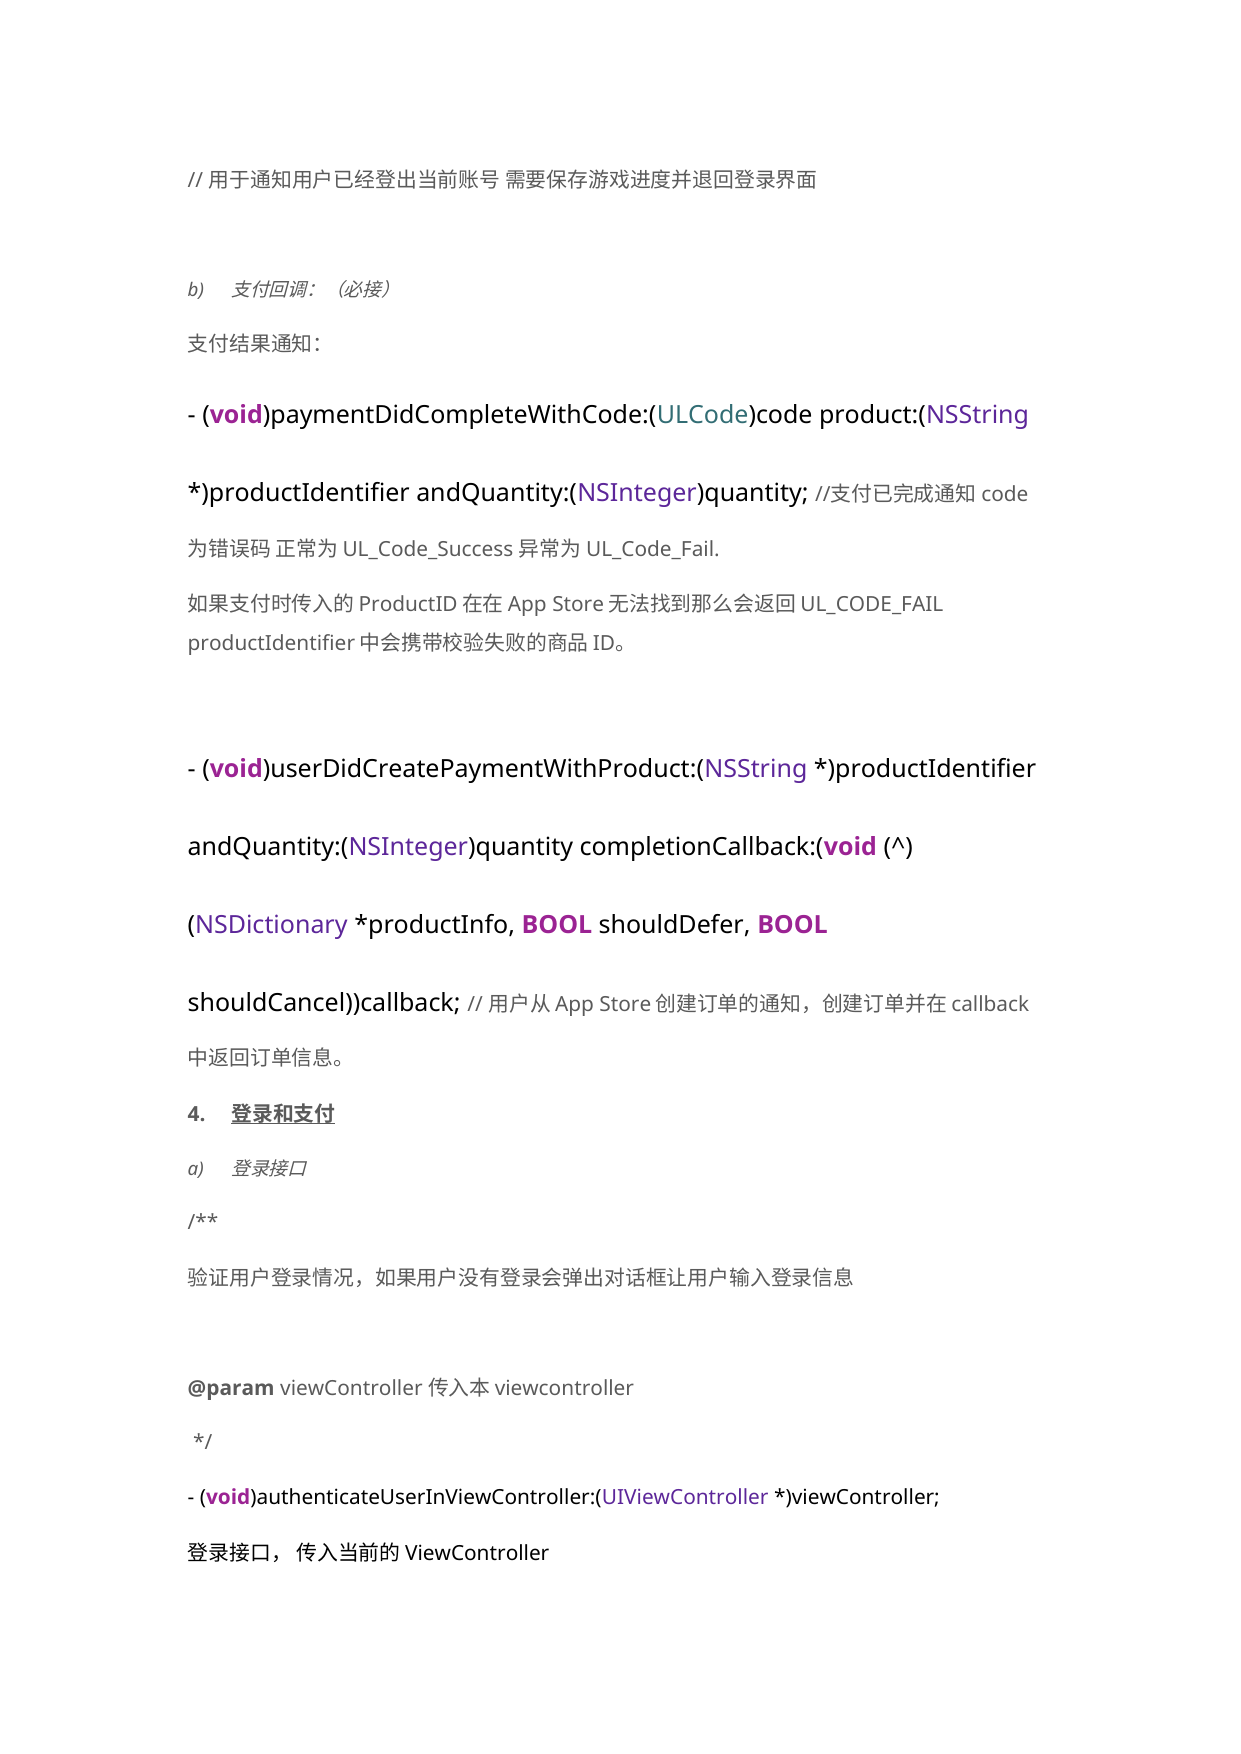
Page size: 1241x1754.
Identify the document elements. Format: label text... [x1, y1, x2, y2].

text 如果支付时传入的ProductID在在App Store无法找到那么会返回 UL_CODE_FAIL productIdentifier中会携带校验失败的商品ID。 [187, 586, 1053, 658]
text - (void)paymentDidCompleteWithCode:(ULCode)code product:(NSString *)productIdentifier andQuantity:(NSInteger)quantity; //支付已完成通知 code为错误码 正常为UL_Code_Success 异常为 UL_Code_Fail. [187, 382, 1053, 564]
text - (void)authenticateUserInViewController:(UIViewController *)viewController; [187, 1480, 1053, 1513]
text - (void)userDidCreatePaymentWithProduct:(NSString *)productIdentifier andQuantity:(NSInteger)quantity completionCallback:(void (^)(NSDictionary *productInfo, BOOL shouldDefer, BOOL shouldCancel))callback; // 用户从App Store创建订单的通知，创建订单并在callback中返回订单信息。 [187, 735, 1053, 1073]
text 登录和支付 [187, 1096, 1053, 1128]
text 验证用户登录情况，如果用户没有登录会弹出对话框让用户输入登录信息 [187, 1260, 1053, 1293]
text */ [187, 1426, 1053, 1458]
text 支付回调：（必接） [187, 272, 1053, 304]
text // 用于通知用户已经登出当前账号 需要保存游戏进度并退回登录界面 [187, 162, 1053, 194]
text /** [187, 1206, 1053, 1238]
text 登录接口 [187, 1151, 1053, 1183]
text @param viewController 传入本viewcontroller [187, 1370, 1053, 1403]
text 登录接口， 传入当前的ViewController [187, 1535, 1053, 1568]
text 支付结果通知： [187, 327, 1053, 359]
